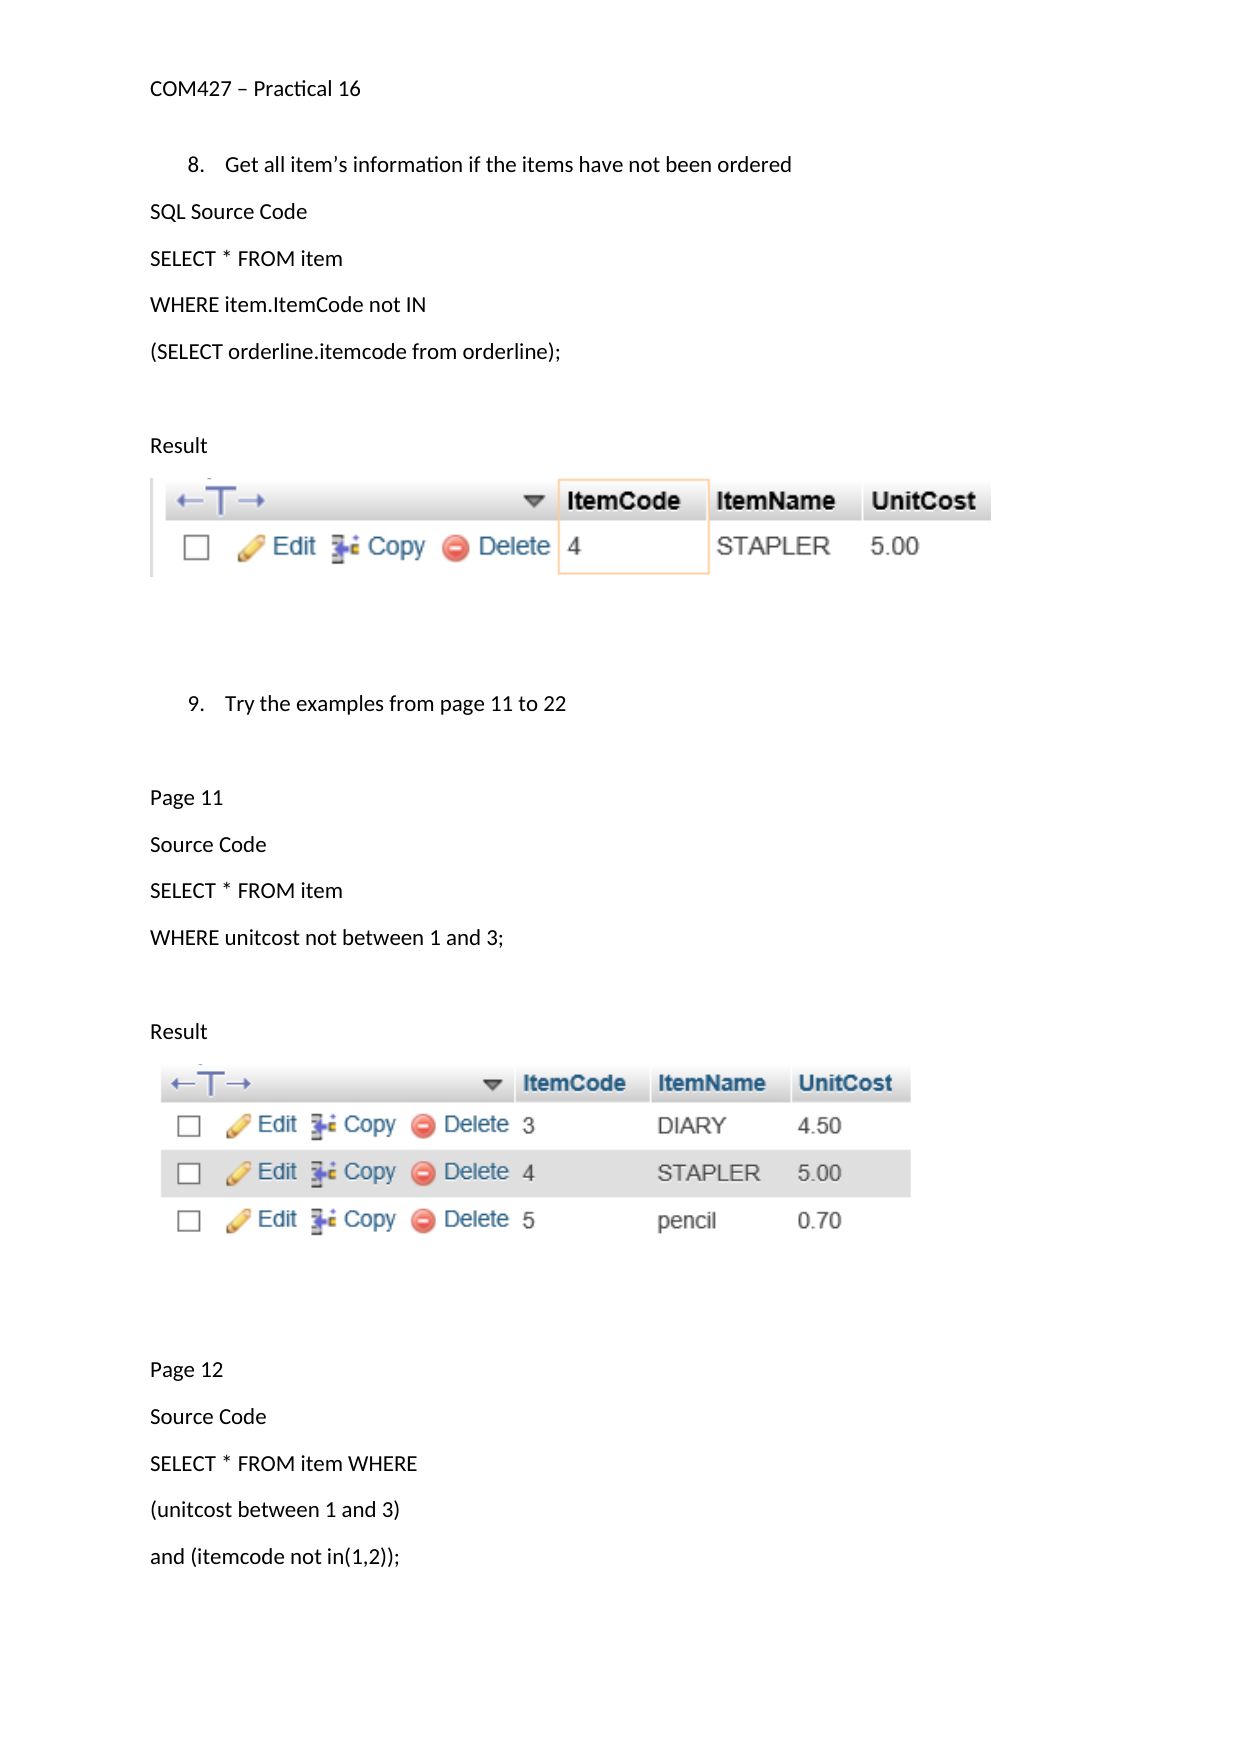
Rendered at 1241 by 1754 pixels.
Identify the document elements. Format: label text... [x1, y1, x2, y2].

list Get all item’s information if the items have not been ordered [187, 150, 1090, 178]
text (unitcost between 1 and 3) [150, 1496, 1090, 1523]
text Result [150, 1017, 1090, 1045]
text Source Code [150, 1402, 1090, 1430]
list Try the examples from page 11 to 22 [187, 689, 1090, 717]
text and (itemcode not in(1,2)); [150, 1542, 1090, 1570]
text (SELECT orderline.itemcode from orderline); [150, 337, 1090, 366]
text Page 11 [150, 783, 1090, 811]
text SELECT * FROM item [150, 244, 1090, 272]
picture [150, 478, 991, 577]
picture [150, 1064, 911, 1243]
text SQL Source Code [150, 197, 1090, 225]
text Source Code [150, 830, 1090, 858]
text Page 12 [150, 1355, 1090, 1383]
text WHERE item.ItemCode not IN [150, 291, 1090, 319]
text WHERE unitcost not between 1 and 3; [150, 923, 1090, 952]
text SELECT * FROM item [150, 877, 1090, 905]
text Result [150, 431, 1090, 459]
text SELECT * FROM item WHERE [150, 1449, 1090, 1477]
